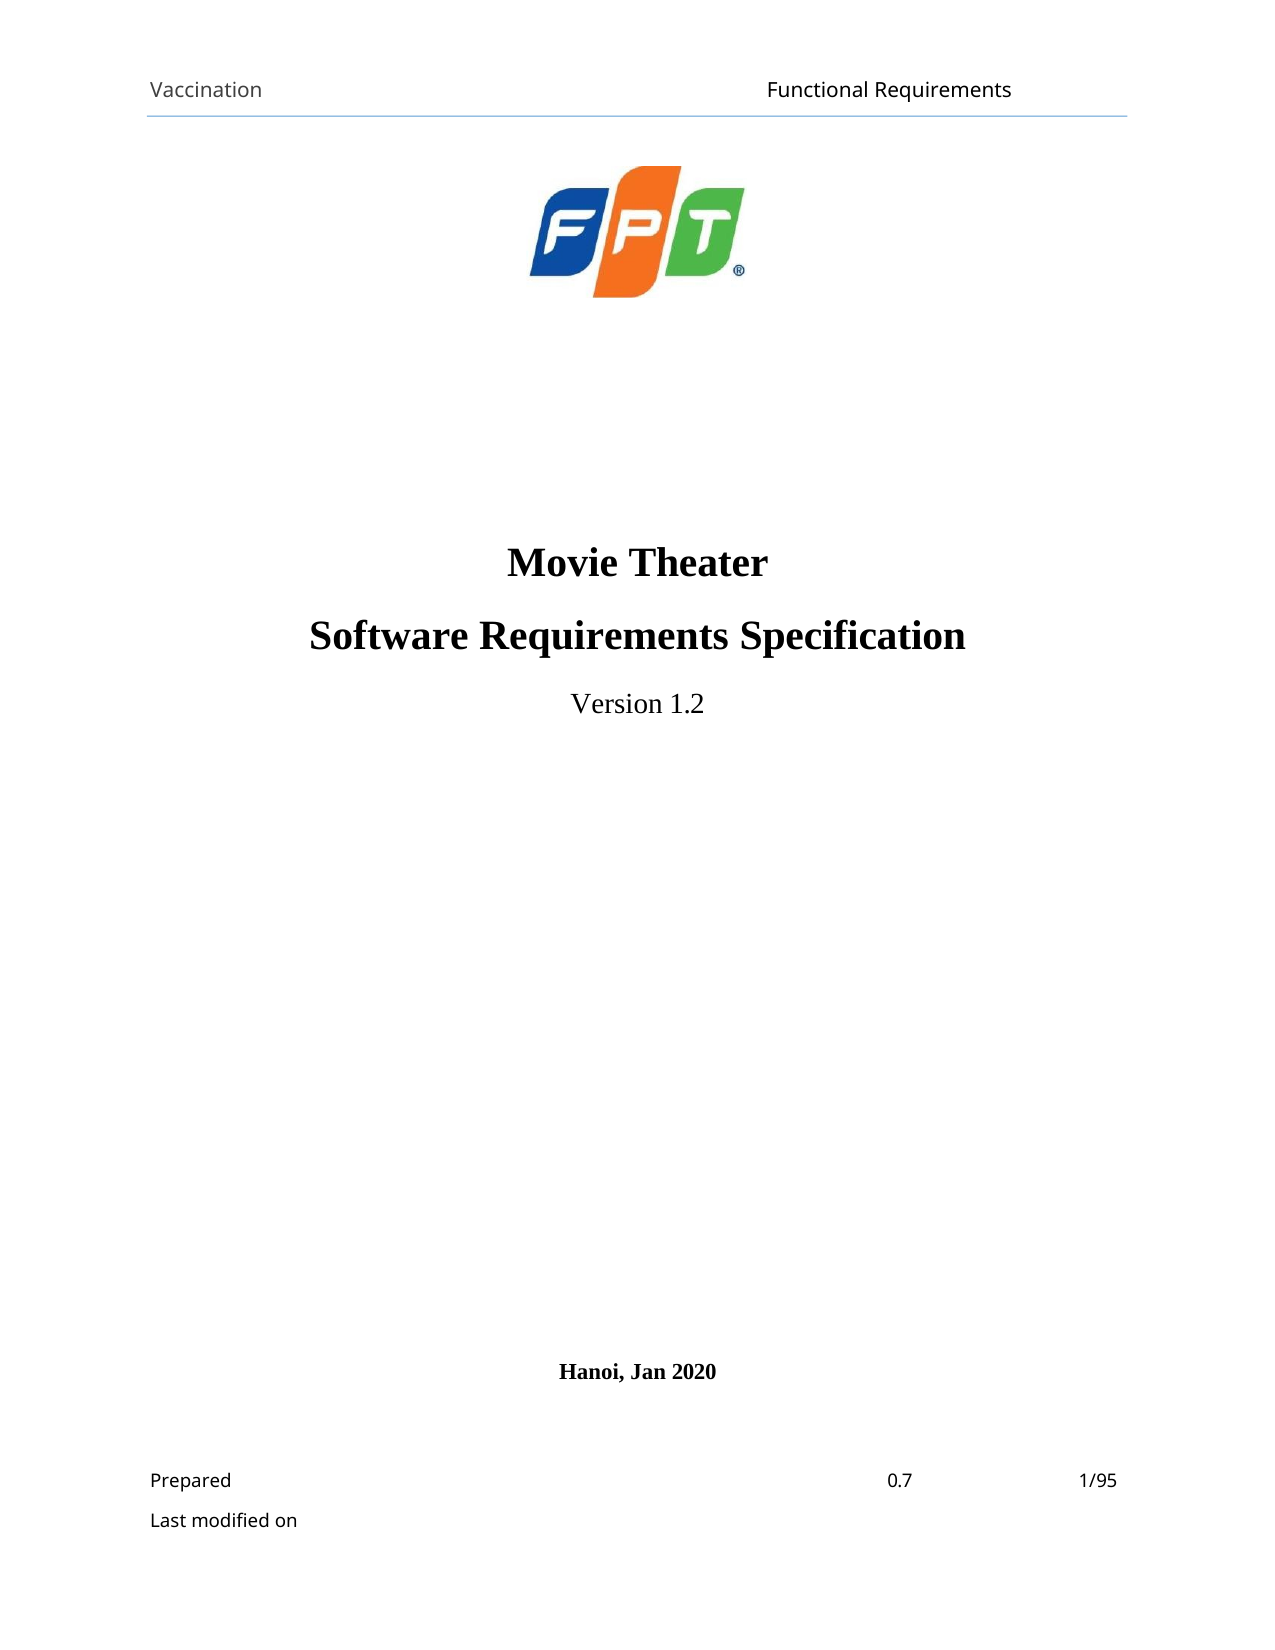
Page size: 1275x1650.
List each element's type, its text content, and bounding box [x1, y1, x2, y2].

text Hanoi, Jan 2020 [150, 1358, 1125, 1384]
picture [526, 166, 748, 298]
title Software Requirements Specification [150, 611, 1125, 659]
text Movie Theater [150, 537, 1125, 585]
text Version 1.2 [150, 686, 1125, 720]
